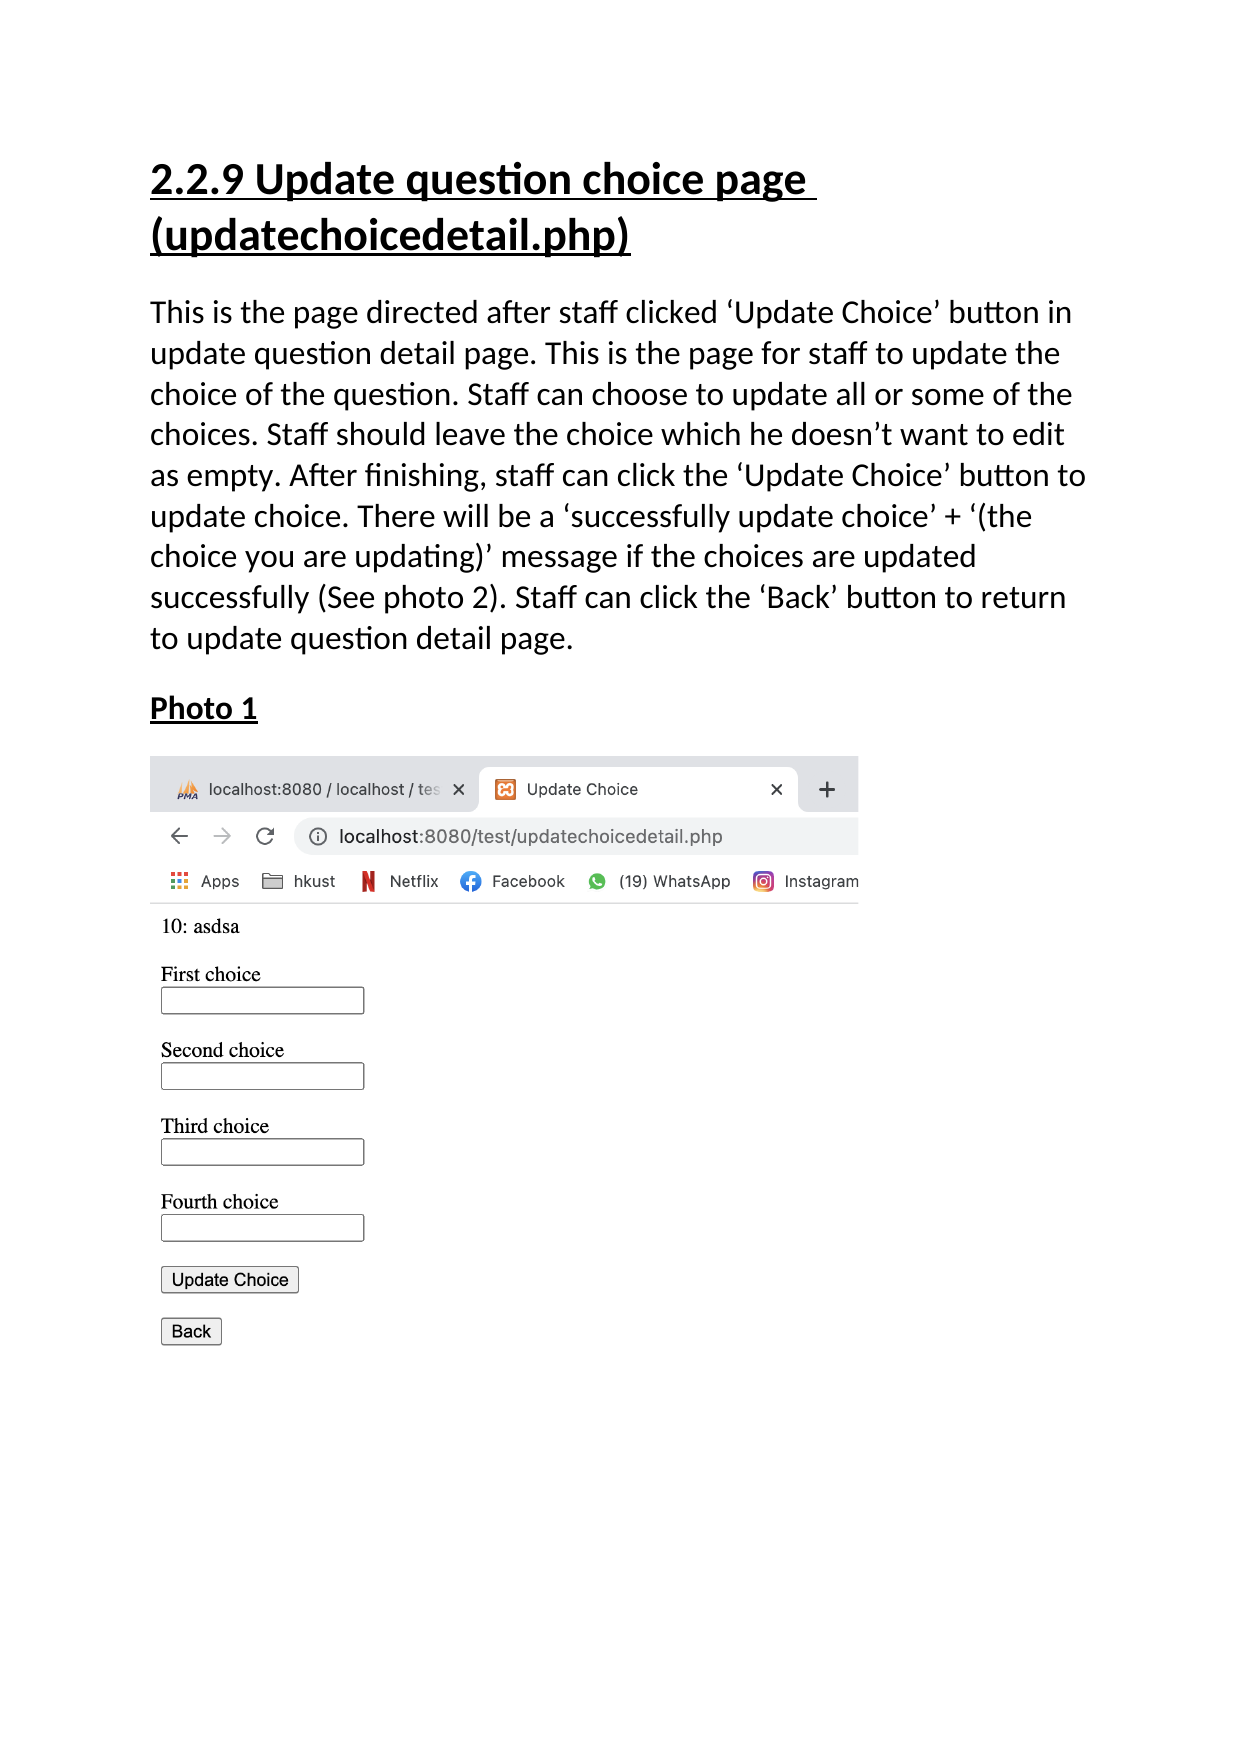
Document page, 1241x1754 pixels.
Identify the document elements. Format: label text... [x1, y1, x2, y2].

text This is the page directed after staff clicked ‘Update Choice’ button in update question detail page. This is the page for staff to update the choice of the question. Staff can choose to update all or some of the choices. Staff should leave the choice which he doesn’t want to edit as empty. After finishing, staff can click the ‘Update Choice’ button to update choice. There will be a ‘successfully update choice’ + ‘(the choice you are updating)’ message if the choices are updated successfully (See photo 2). Staff can click the ‘Back’ button to return to update question detail page. [150, 291, 1090, 658]
text 2.2.9 Update question choice page (updatechoicedetail.php) [150, 150, 1090, 262]
text Photo 1 [150, 687, 1090, 727]
picture [150, 756, 859, 1432]
